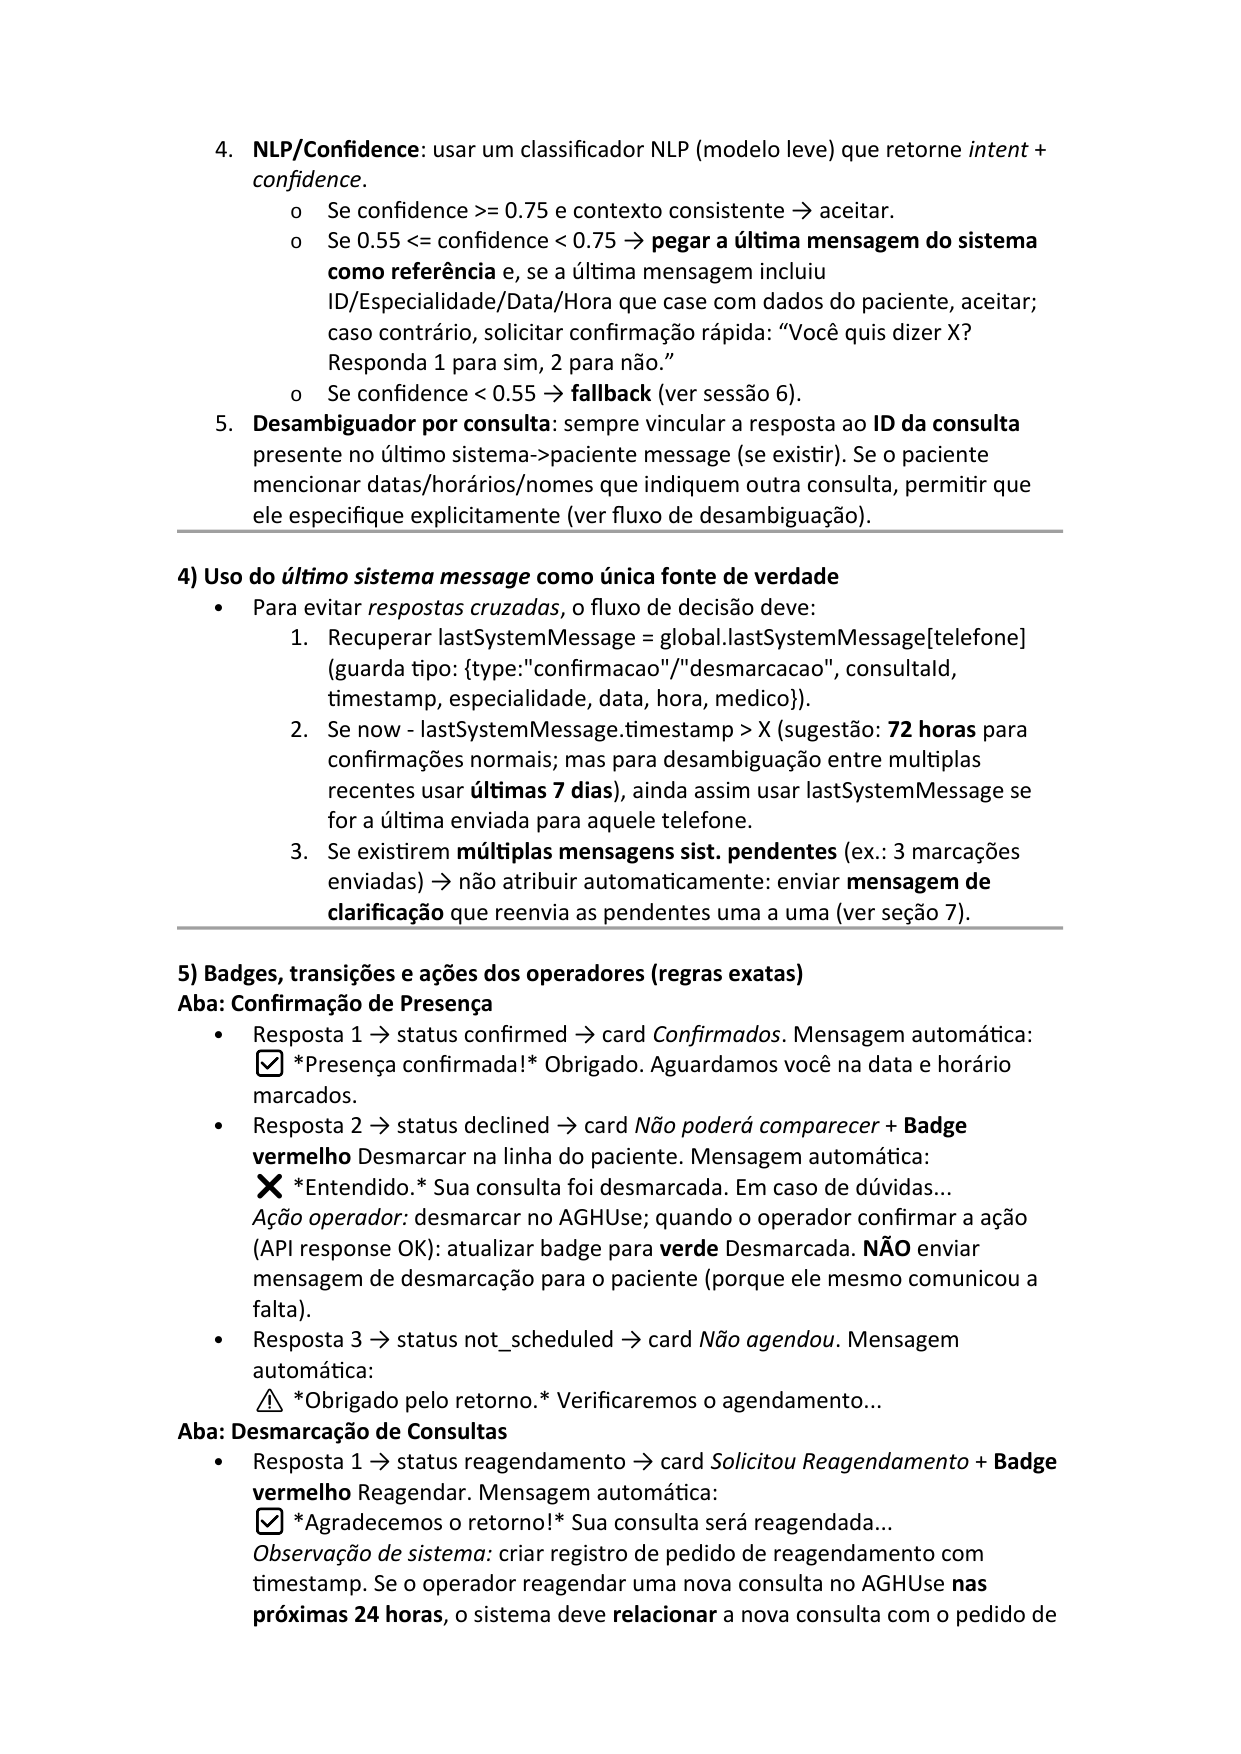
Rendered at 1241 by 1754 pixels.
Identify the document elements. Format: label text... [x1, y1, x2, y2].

list Resposta 1 → status confirmed → card Confirmados. Mensagem automática: ✅ *Presença confirmada!* Obrigado. Aguardamos você na data e horário marcados. [215, 1018, 1063, 1109]
list Se confidence < 0.55 → fallback (ver sessão 6). [290, 377, 1063, 408]
list Se existirem múltiplas mensagens sist. pendentes (ex.: 3 marcações enviadas) → não atribuir automaticamente: enviar mensagem de clarificação que reenvia as pendentes uma a uma (ver seção 7). [290, 835, 1063, 926]
list Se confidence >= 0.75 e contexto consistente → aceitar. [290, 194, 1063, 224]
list Resposta 3 → status not_scheduled → card Não agendou. Mensagem automática: ⚠️ *Obrigado pelo retorno.* Verificaremos o agendamento... [215, 1323, 1063, 1415]
text Aba: Confirmação de Presença [177, 987, 1063, 1018]
list NLP/Confidence: usar um classificador NLP (modelo leve) que retorne intent + confidence. [215, 133, 1063, 194]
text 5) Badges, transições e ações dos operadores (regras exatas) [177, 957, 1063, 987]
list Recuperar lastSystemMessage = global.lastSystemMessage[telefone] (guarda tipo: {type:"confirmacao"/"desmarcacao", consultaId, timestamp, especialidade, data, hora, medico}). [290, 621, 1063, 713]
list Resposta 2 → status declined → card Não poderá comparecer + Badge vermelho Desmarcar na linha do paciente. Mensagem automática: ❌ *Entendido.* Sua consulta foi desmarcada. Em caso de dúvidas... Ação operador: desmarcar no AGHUse; quando o operador confirmar a ação (API response OK): atualizar badge para verde Desmarcada. NÃO enviar mensagem de desmarcação para o paciente (porque ele mesmo comunicou a falta). [215, 1109, 1063, 1323]
list Se now - lastSystemMessage.timestamp > X (sugestão: 72 horas para confirmações normais; mas para desambiguação entre multiplas recentes usar últimas 7 dias), ainda assim usar lastSystemMessage se for a última enviada para aquele telefone. [290, 713, 1063, 835]
list Desambiguador por consulta: sempre vincular a resposta ao ID da consulta presente no último sistema->paciente message (se existir). Se o paciente mencionar datas/horários/nomes que indiquem outra consulta, permitir que ele especifique explicitamente (ver fluxo de desambiguação). [215, 408, 1063, 529]
text Aba: Desmarcação de Consultas [177, 1415, 1063, 1445]
text 4) Uso do último sistema message como única fonte de verdade [177, 560, 1063, 591]
list Se 0.55 <= confidence < 0.75 → pegar a última mensagem do sistema como referência e, se a última mensagem incluiu ID/Especialidade/Data/Hora que case com dados do paciente, aceitar; caso contrário, solicitar confirmação rápida: “Você quis dizer X? Responda 1 para sim, 2 para não.” [290, 224, 1063, 377]
list Para evitar respostas cruzadas, o fluxo de decisão deve: [215, 591, 1063, 621]
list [215, 1445, 1063, 1628]
